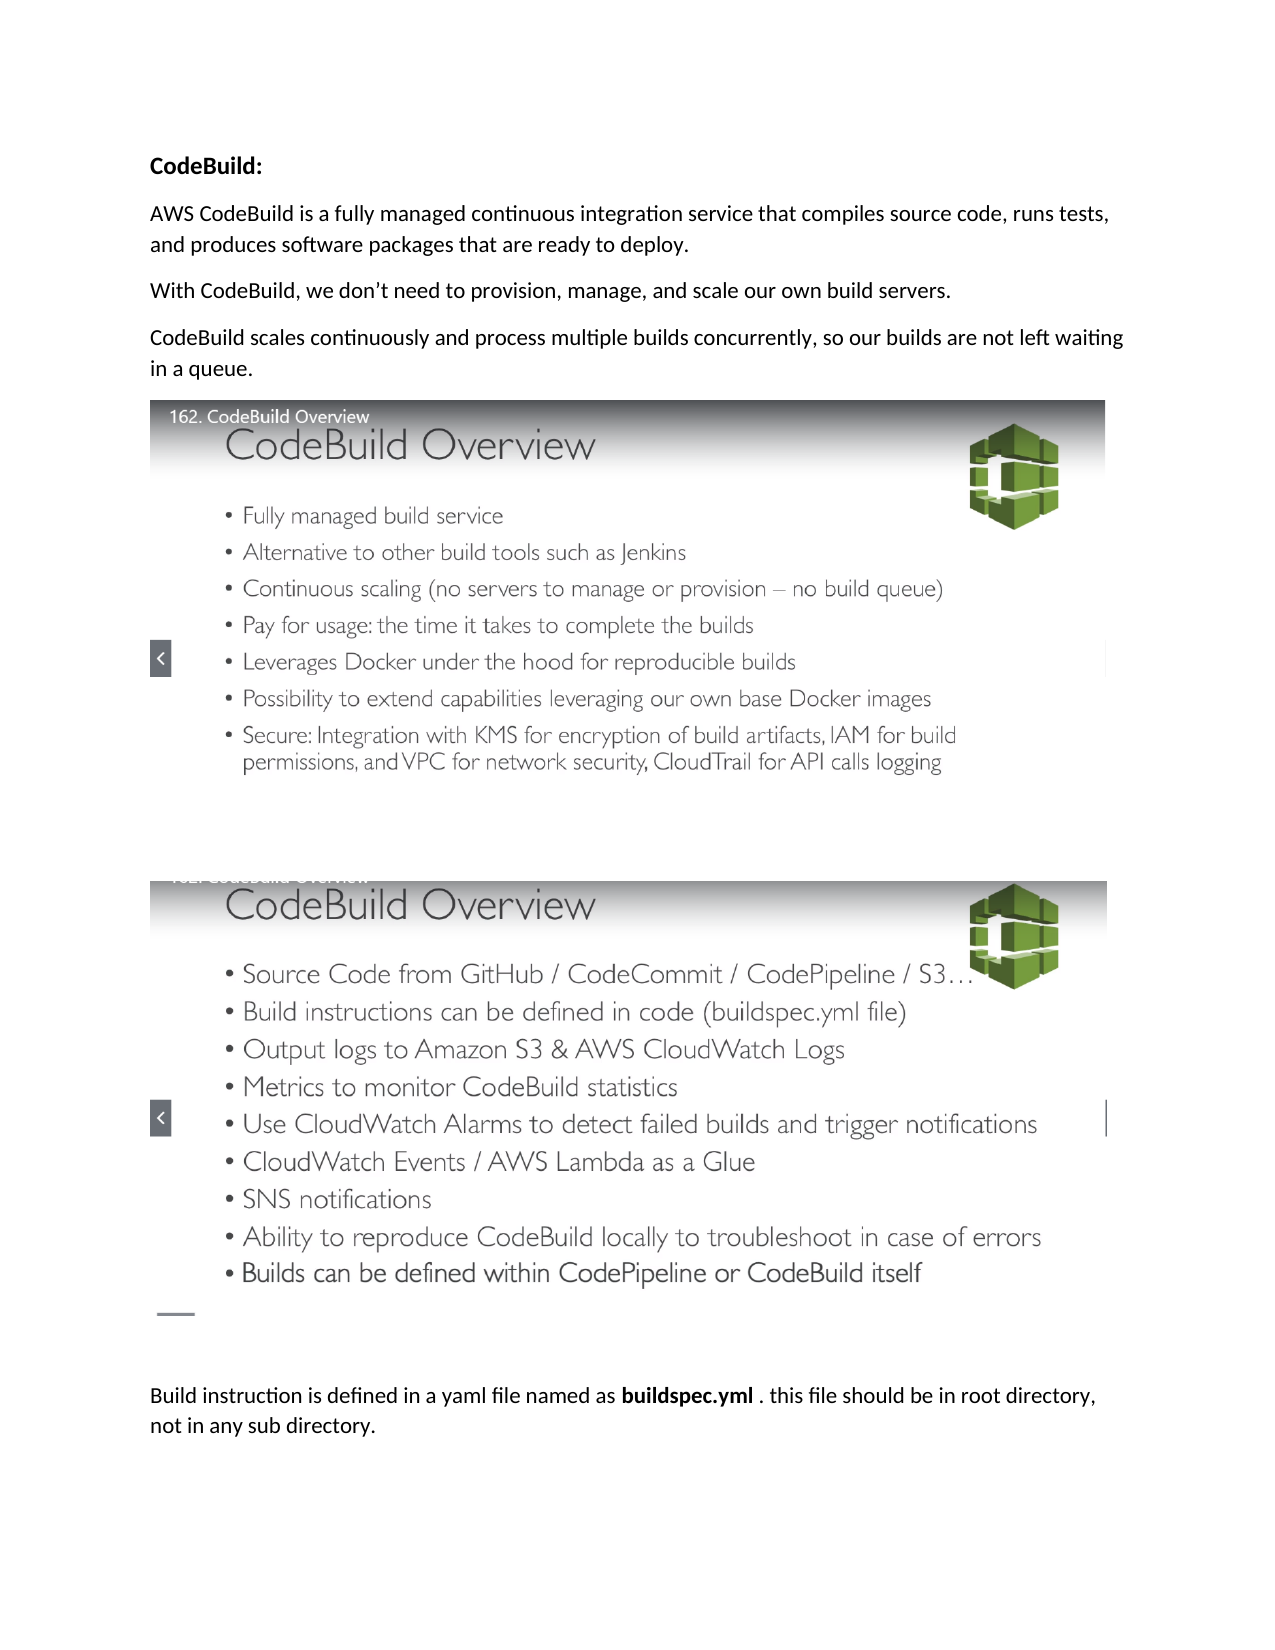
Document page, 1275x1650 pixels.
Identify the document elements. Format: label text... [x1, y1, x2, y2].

text With CodeBuild, we don’t need to provision, manage, and scale our own build servers. [150, 277, 1125, 305]
text CodeBuild scales continuously and process multiple builds concurrently, so our builds are not left waiting in a queue. [150, 323, 1125, 382]
picture [150, 400, 1106, 817]
picture [150, 881, 1107, 1316]
text Build instruction is defined in a yaml file named as buildspec.yml . this file should be in root directory, not in any sub directory. [150, 1381, 1125, 1439]
text AWS CodeBuild is a fully managed continuous integration service that compiles source code, runs tests, and produces software packages that are ready to deploy. [150, 199, 1125, 258]
text CodeBuild: [150, 150, 1125, 181]
